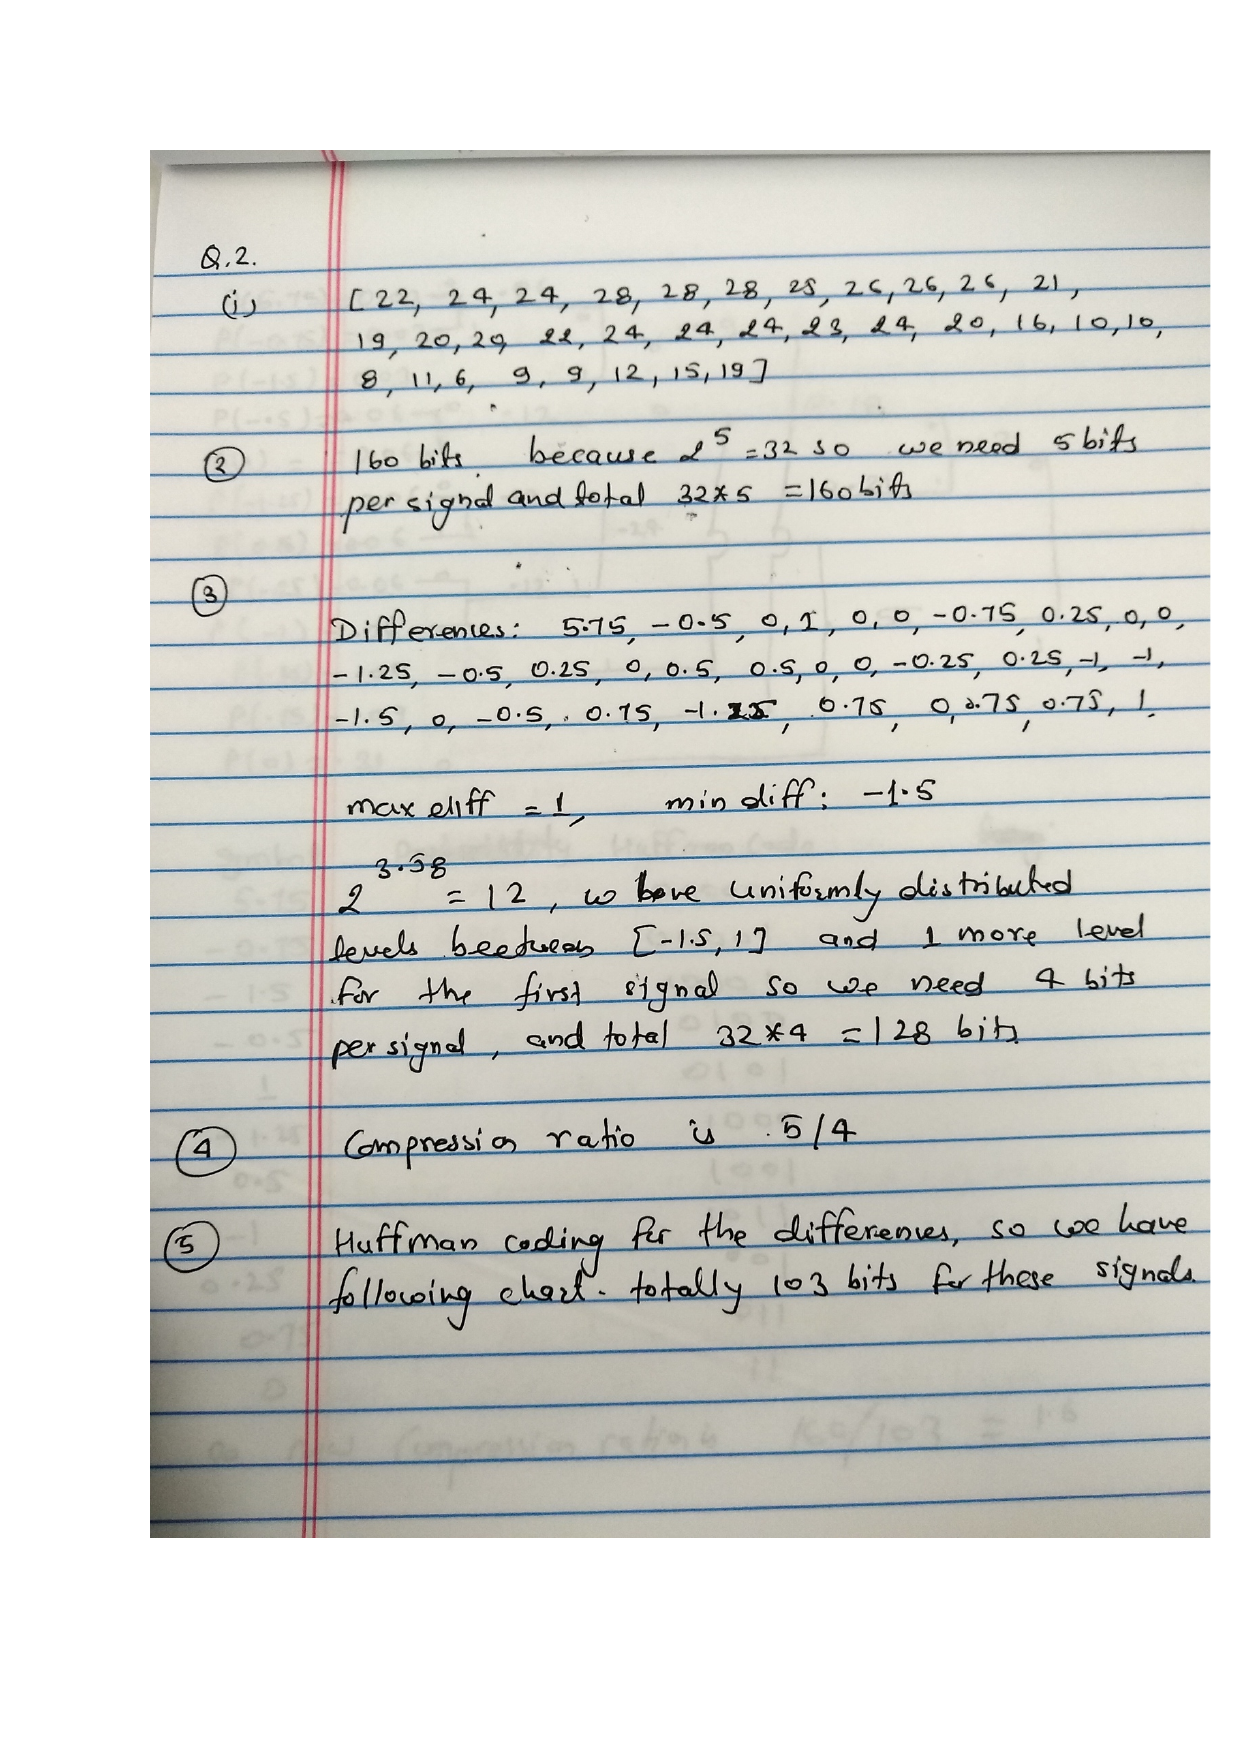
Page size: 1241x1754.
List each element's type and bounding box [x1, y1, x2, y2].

picture [150, 150, 1211, 1538]
